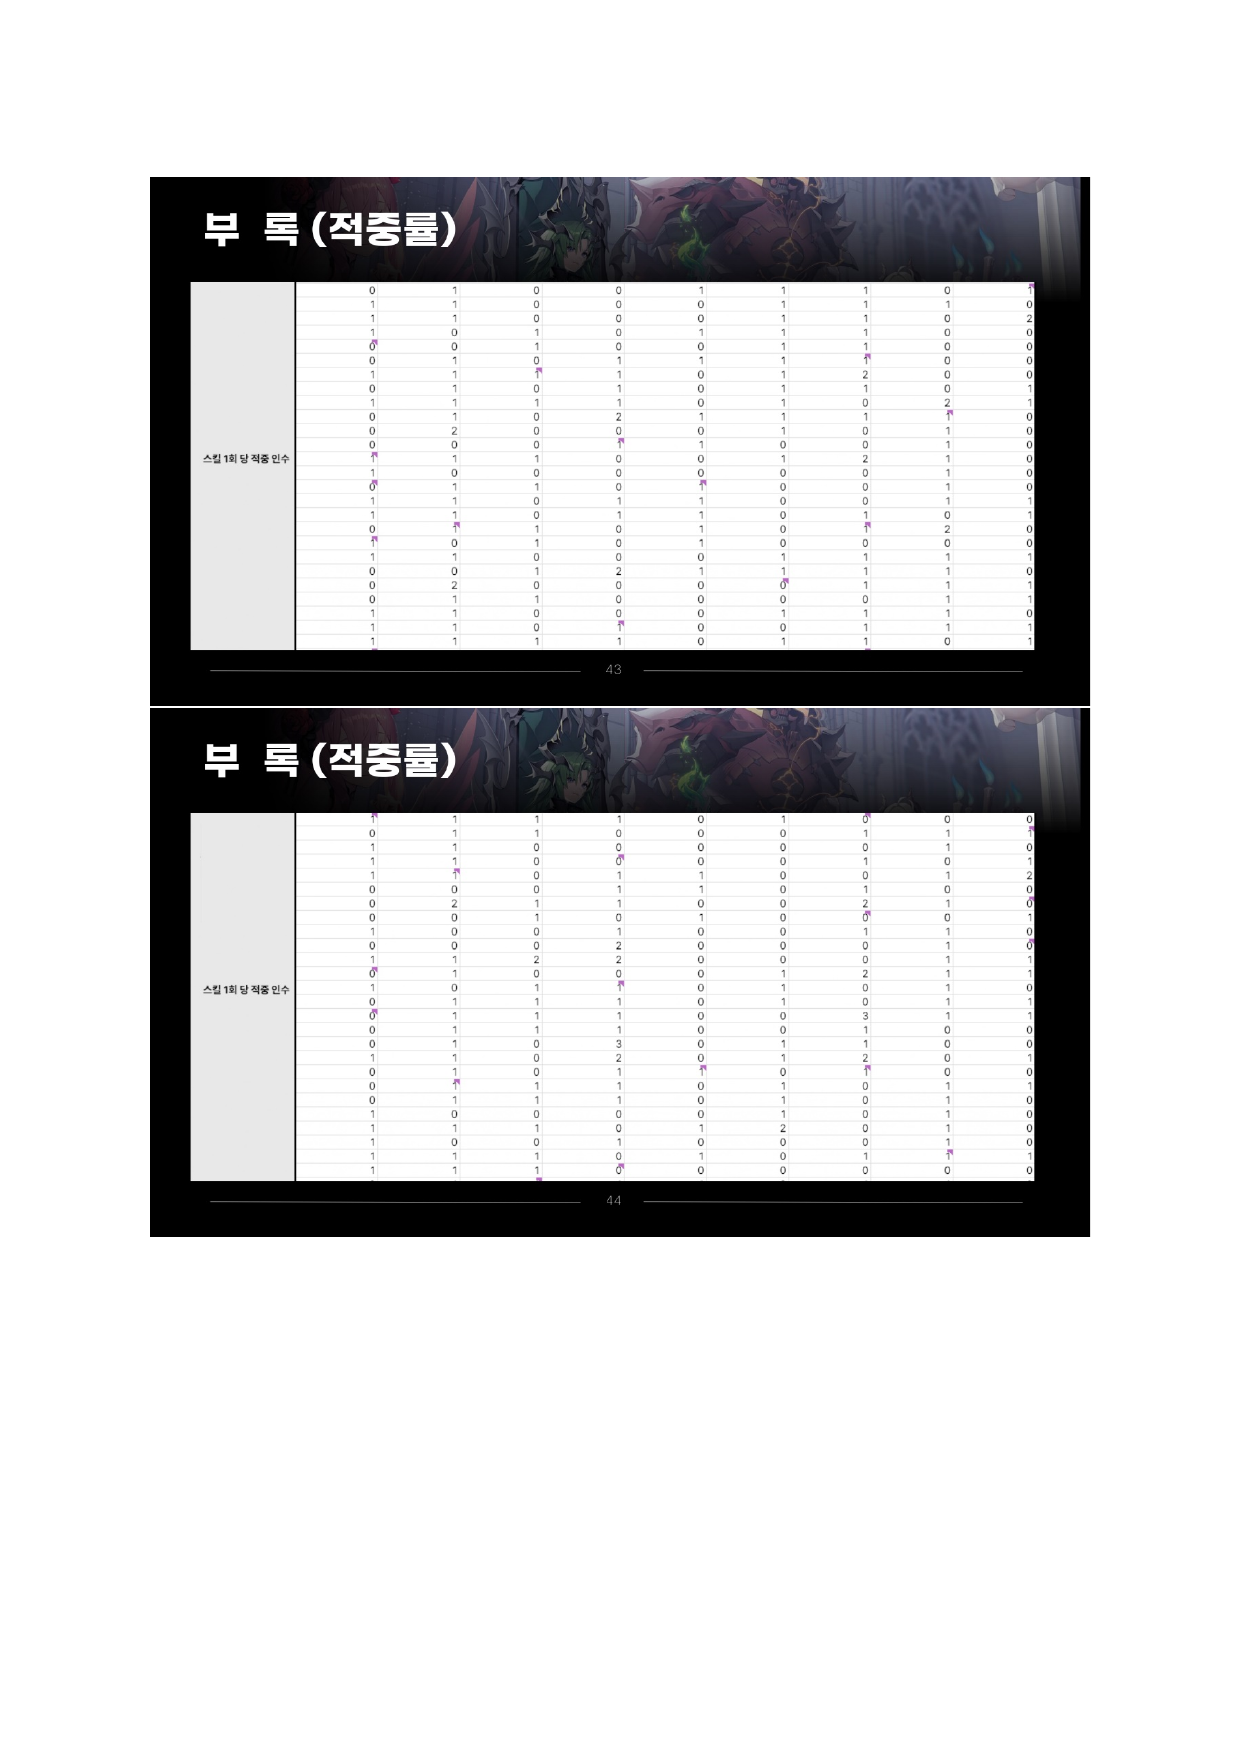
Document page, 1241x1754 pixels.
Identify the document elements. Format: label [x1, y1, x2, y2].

picture [150, 708, 1091, 1237]
picture [150, 177, 1091, 706]
